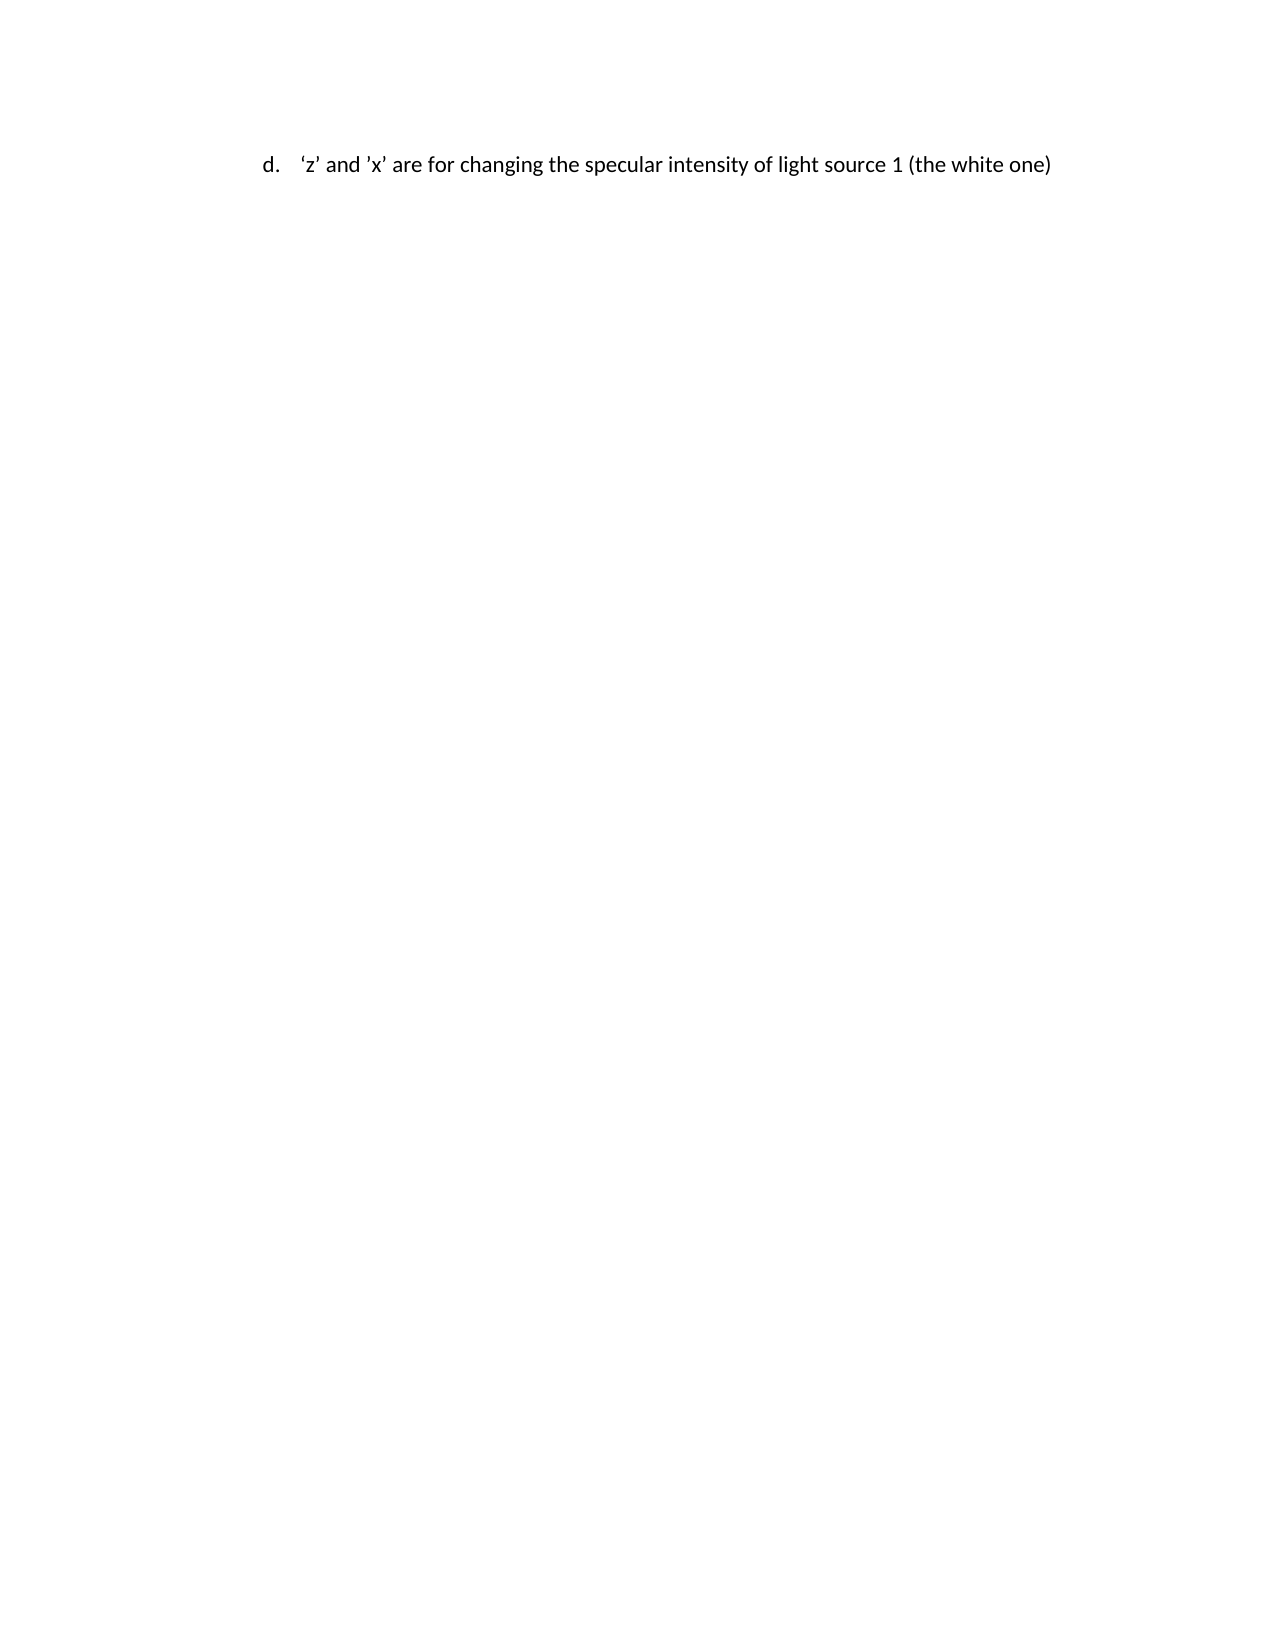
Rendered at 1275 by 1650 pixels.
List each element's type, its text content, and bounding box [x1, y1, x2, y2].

list ‘z’ and ’x’ are for changing the specular intensity of light source 1 (the white one) [262, 150, 1125, 178]
